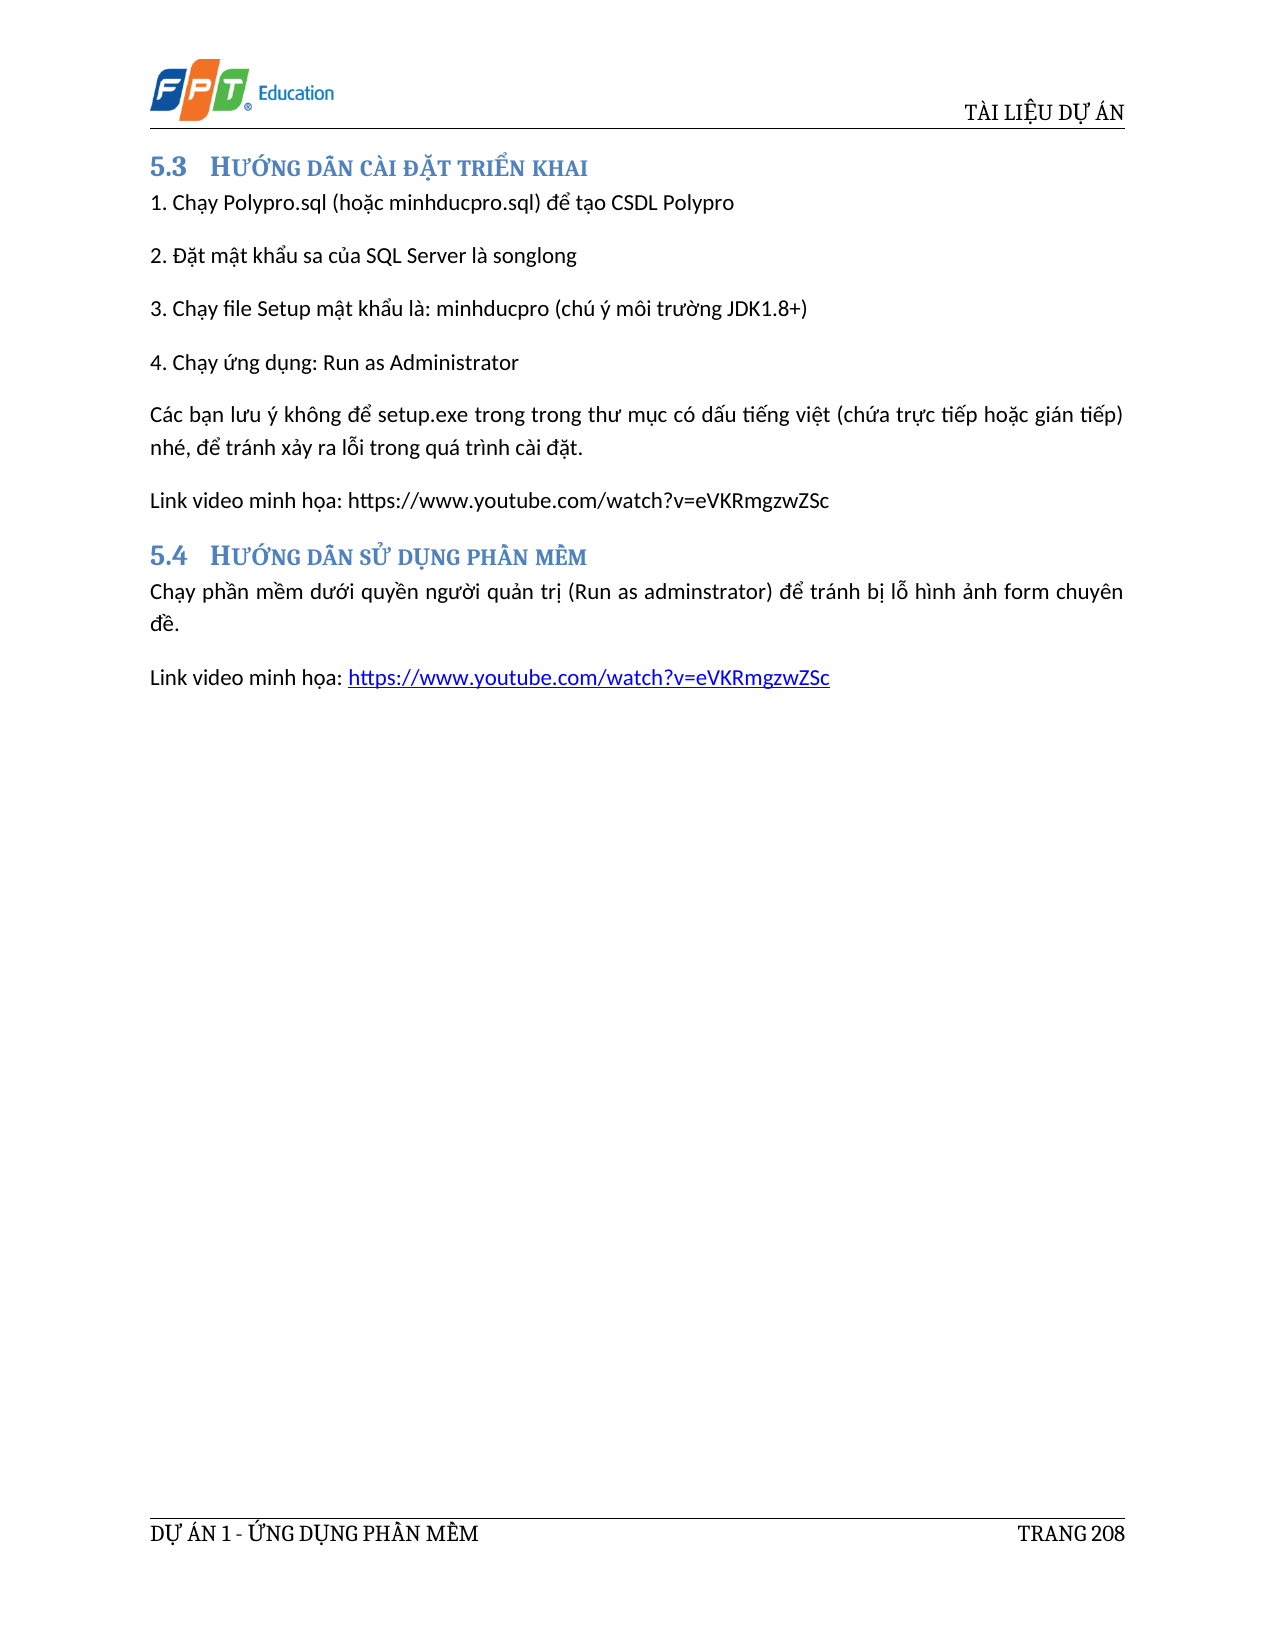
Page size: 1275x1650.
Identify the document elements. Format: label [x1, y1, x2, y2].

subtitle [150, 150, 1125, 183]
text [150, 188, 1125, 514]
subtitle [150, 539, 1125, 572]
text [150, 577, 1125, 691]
picture [150, 59, 336, 121]
